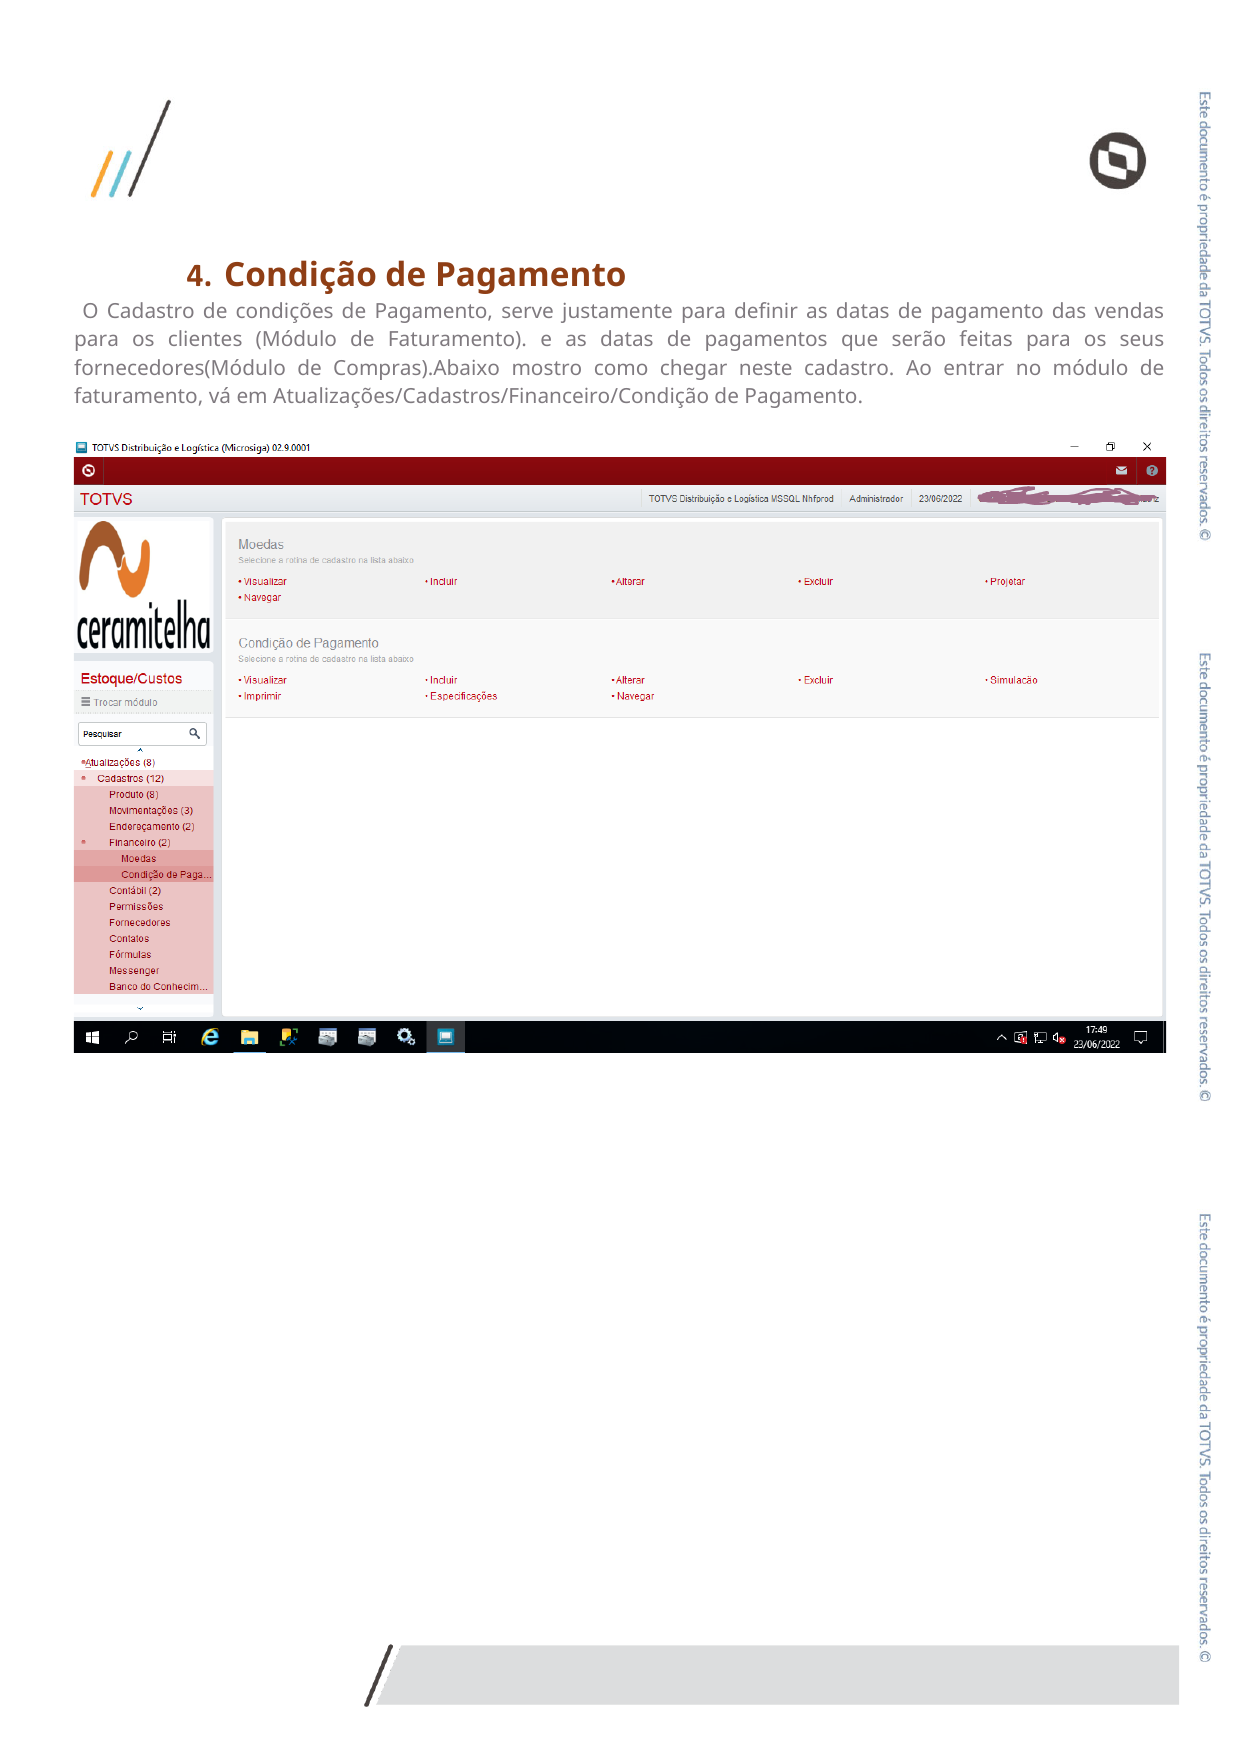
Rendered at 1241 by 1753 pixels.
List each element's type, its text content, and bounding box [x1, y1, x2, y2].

text O Cadastro de condições de Pagamento, serve justamente para definir as datas de pagamento das vendas para os clientes (Módulo de Faturamento). e as datas de pagamentos que serão feitas para os seus fornecedores(Módulo de Compras).Abaixo mostro como chegar neste cadastro. Ao entrar no módulo de faturamento, vá em Atualizações/Cadastros/Financeiro/Condição de Pagamento. [74, 296, 1166, 410]
picture [73, 73, 1211, 1662]
subtitle Condição de Pagamento [186, 251, 1166, 296]
picture [56, 1642, 1180, 1707]
picture [73, 438, 1167, 1053]
